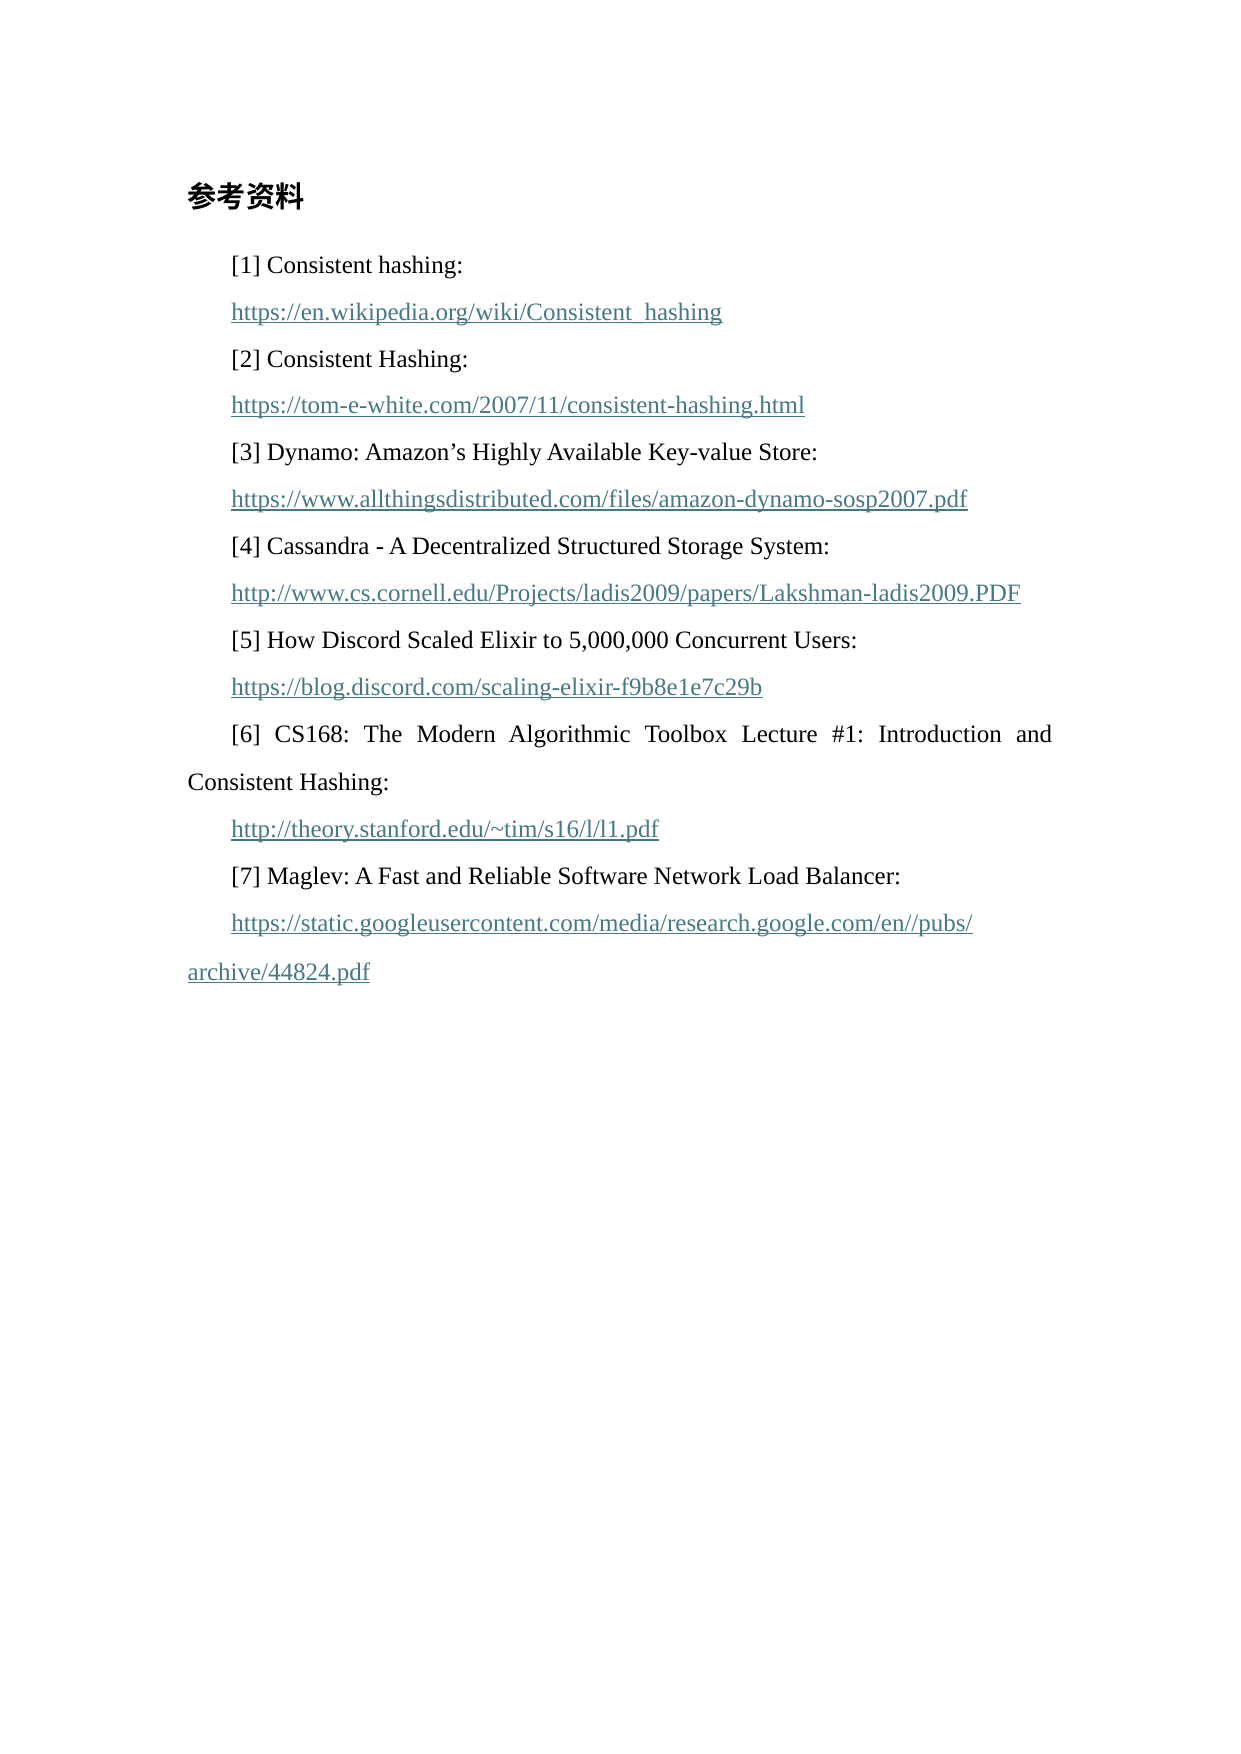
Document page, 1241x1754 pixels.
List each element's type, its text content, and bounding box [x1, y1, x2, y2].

text https://static.googleusercontent.com/media/research.google.com/en//pubs/archive/44824.pdf [187, 906, 1053, 987]
text [5] How Discord Scaled Elixir to 5,000,000 Concurrent Users: [187, 623, 1053, 656]
text [7] Maglev: A Fast and Reliable Software Network Load Balancer: [187, 859, 1053, 892]
subtitle 参考资料 [187, 162, 1053, 227]
text [1] Consistent hashing: [187, 248, 1053, 281]
text http://theory.stanford.edu/~tim/s16/l/l1.pdf [187, 812, 1053, 845]
text [4] Cassandra - A Decentralized Structured Storage System: [187, 529, 1053, 562]
text https://en.wikipedia.org/wiki/Consistent_hashing [187, 295, 1053, 327]
text [6] CS168: The Modern Algorithmic Toolbox Lecture #1: Introduction and Consistent Hashing: [187, 717, 1053, 798]
text [2] Consistent Hashing: [187, 342, 1053, 374]
text https://blog.discord.com/scaling-elixir-f9b8e1e7c29b [187, 670, 1053, 702]
text https://www.allthingsdistributed.com/files/amazon-dynamo-sosp2007.pdf [187, 482, 1053, 515]
text [3] Dynamo: Amazon’s Highly Available Key-value Store: [187, 436, 1053, 468]
text http://www.cs.cornell.edu/Projects/ladis2009/papers/Lakshman-ladis2009.PDF [187, 576, 1053, 609]
text https://tom-e-white.com/2007/11/consistent-hashing.html [187, 389, 1053, 421]
